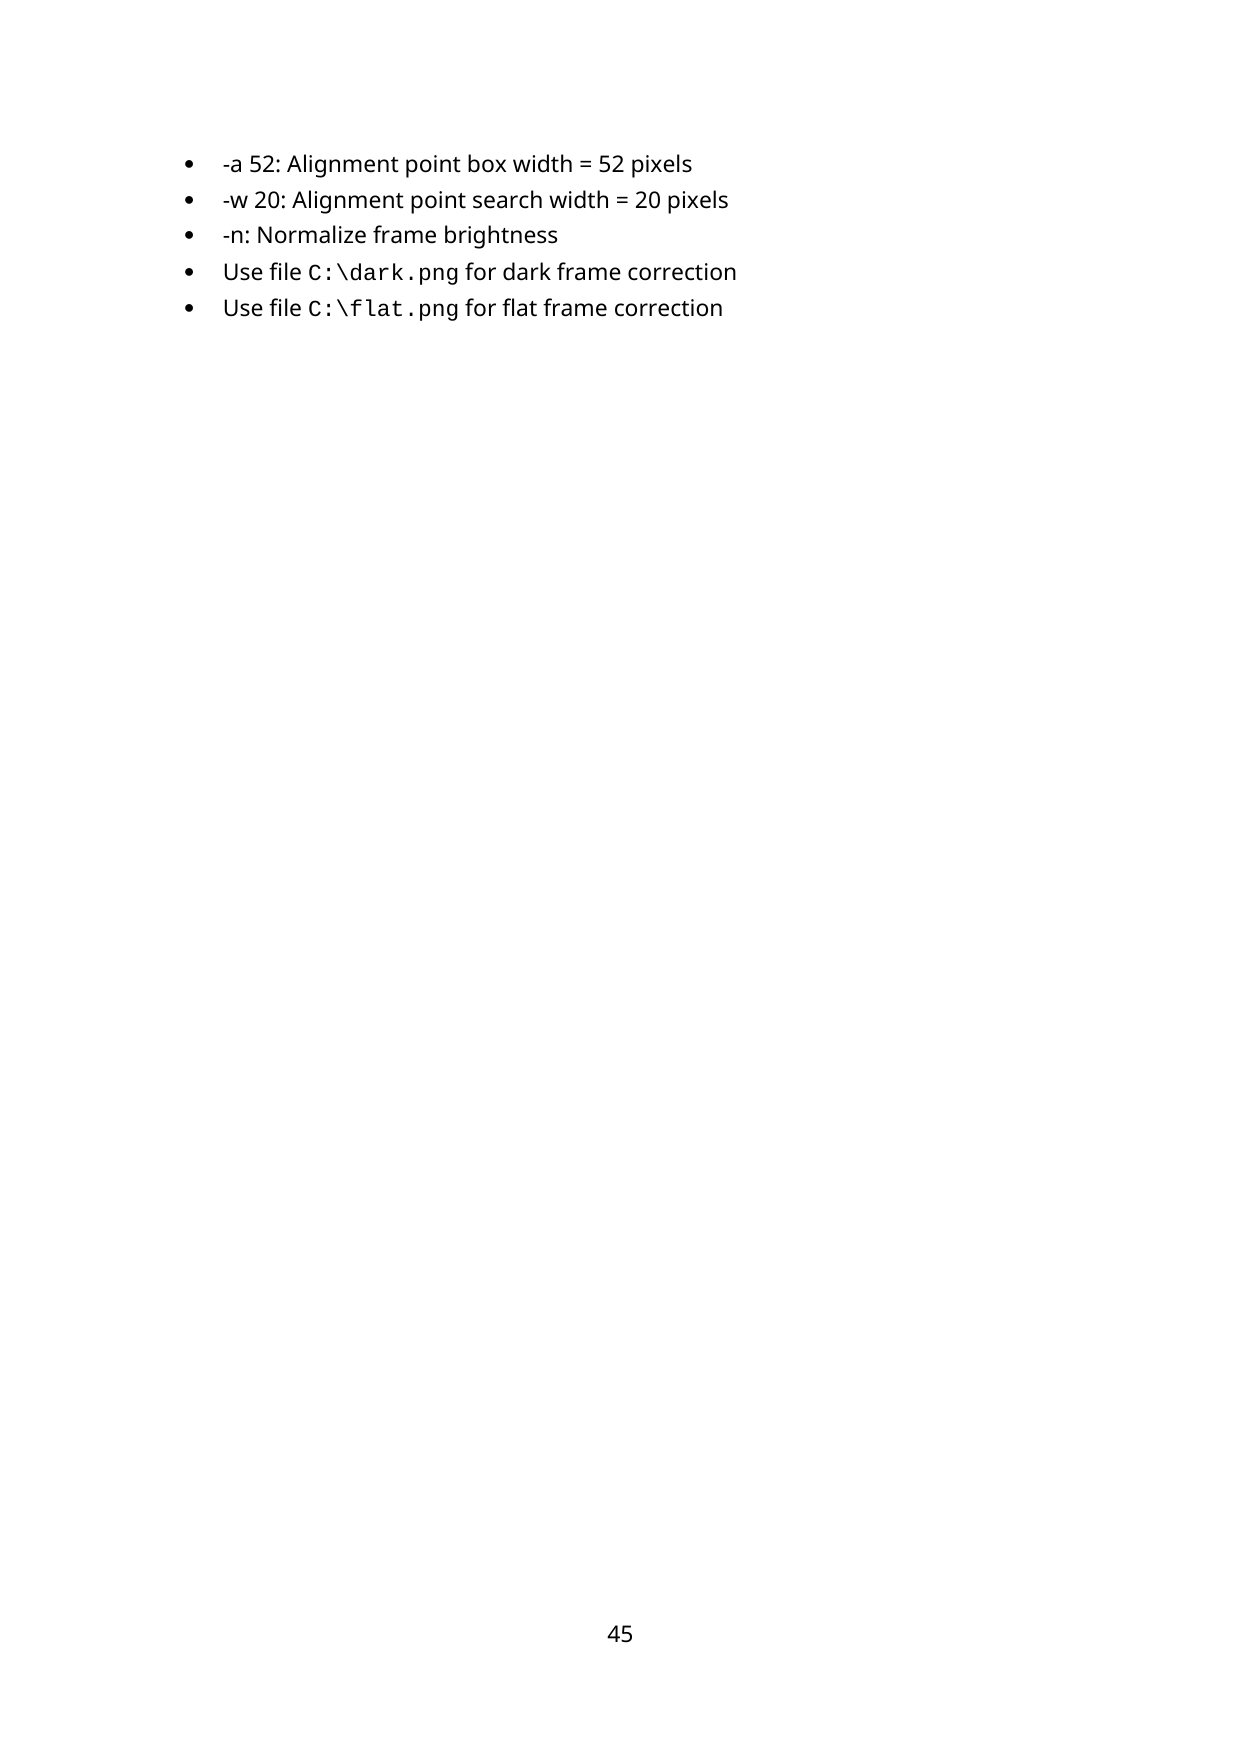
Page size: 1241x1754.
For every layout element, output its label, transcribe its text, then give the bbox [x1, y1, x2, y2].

list -n: Normalize frame brightness [185, 219, 1093, 251]
list -a 52: Alignment point box width = 52 pixels [185, 148, 1093, 179]
list -w 20: Alignment point search width = 20 pixels [185, 183, 1093, 215]
list Use file C:\dark.png for dark frame correction [185, 255, 1093, 287]
list Use file C:\flat.png for flat frame correction [185, 291, 1093, 323]
